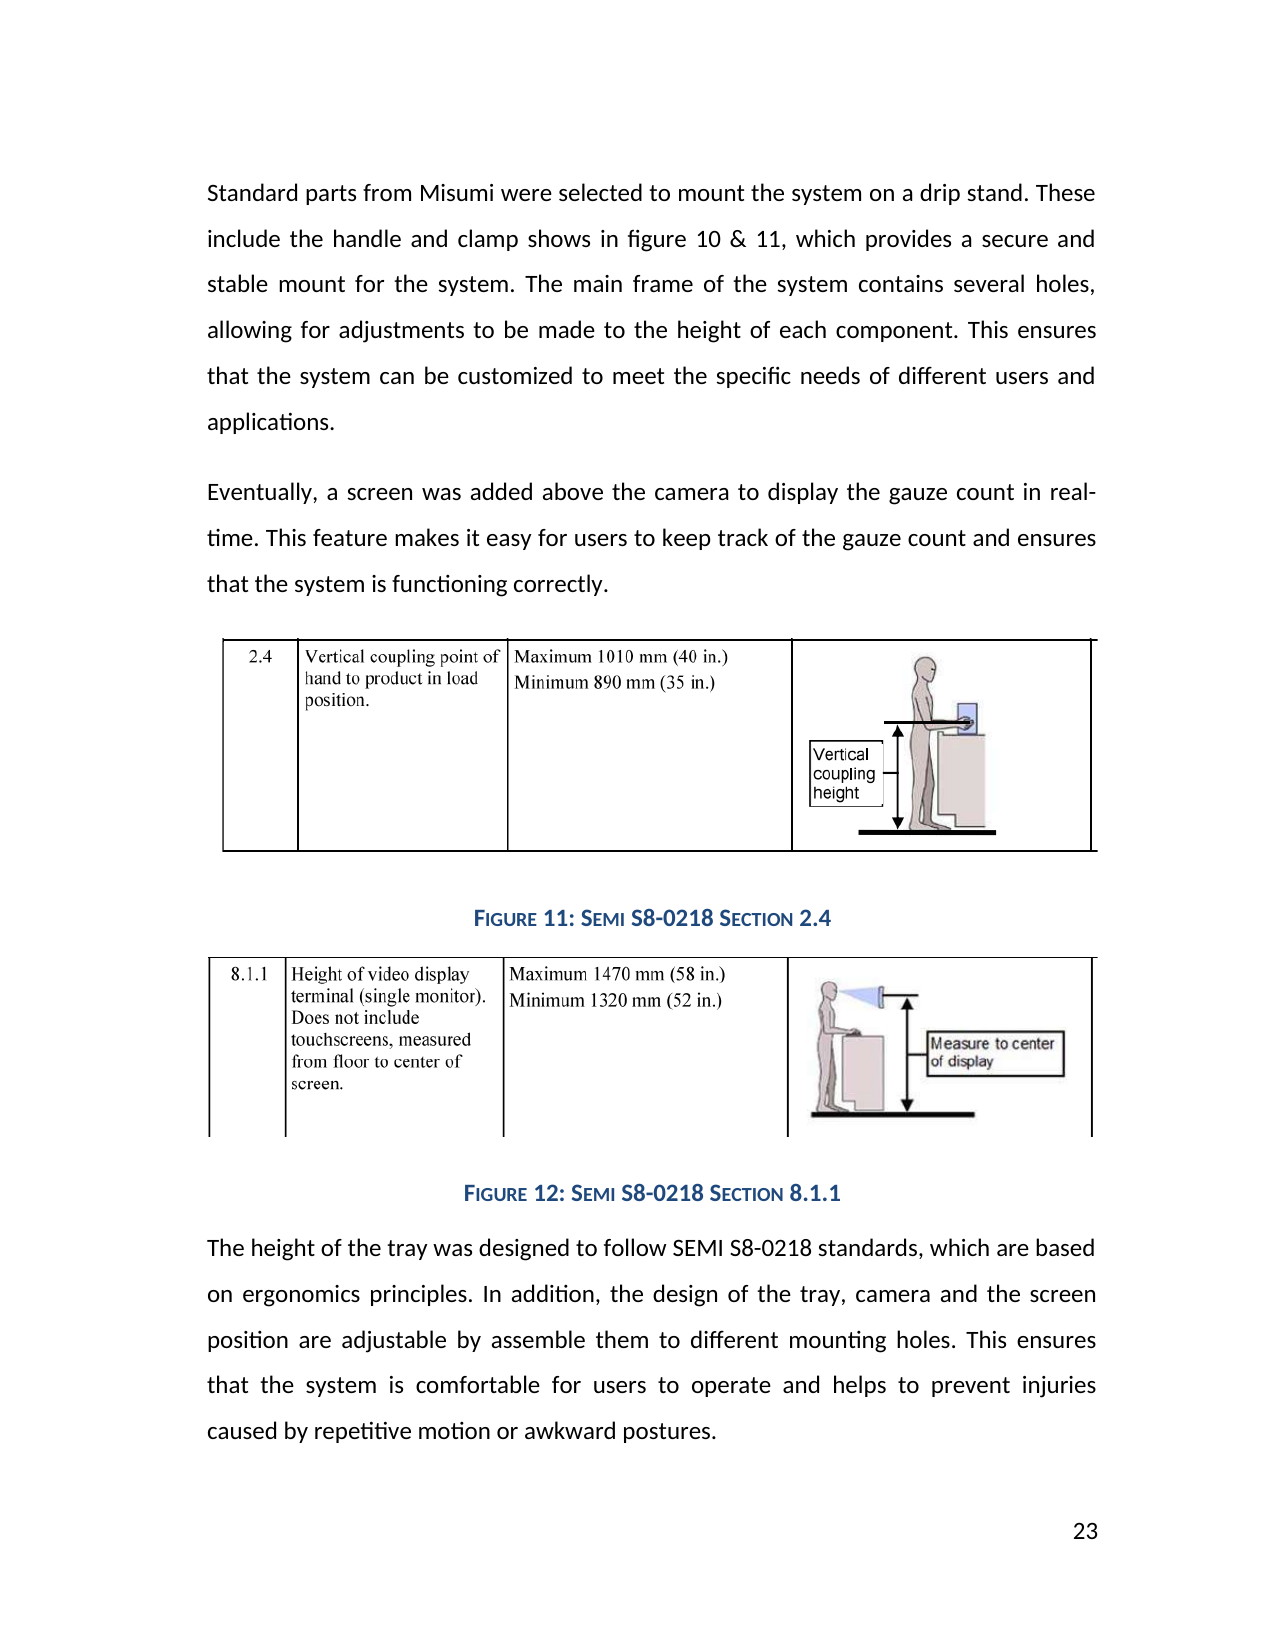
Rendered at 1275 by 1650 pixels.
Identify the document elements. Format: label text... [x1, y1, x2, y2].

picture [206, 957, 1098, 1137]
text Eventually, a screen was added above the camera to display the gauze count in real-time. This feature makes it easy for users to keep track of the gauze count and ensures that the system is functioning correctly. [207, 477, 1098, 598]
text The height of the tray was designed to follow SEMI S8-0218 standards, which are based on ergonomics principles. In addition, the design of the tray, camera and the screen position are adjustable by assemble them to different mounting holes. This ensures that the system is comfortable for users to operate and helps to prevent injuries caused by repetitive motion or awkward postures. [207, 1232, 1098, 1446]
text Figure 12: Semi S8-0218 Section 8.1.1 [207, 1177, 1098, 1207]
text Figure 11: Semi S8-0218 Section 2.4 [207, 902, 1098, 933]
text Standard parts from Misumi were selected to mount the system on a drip stand. These include the handle and clamp shows in figure 10 & 11, which provides a secure and stable mount for the system. The main frame of the system contains several holes, allowing for adjustments to be made to the height of each component. This ensures that the system can be customized to meet the specific needs of different users and applications. [207, 177, 1098, 436]
picture [206, 638, 1098, 863]
